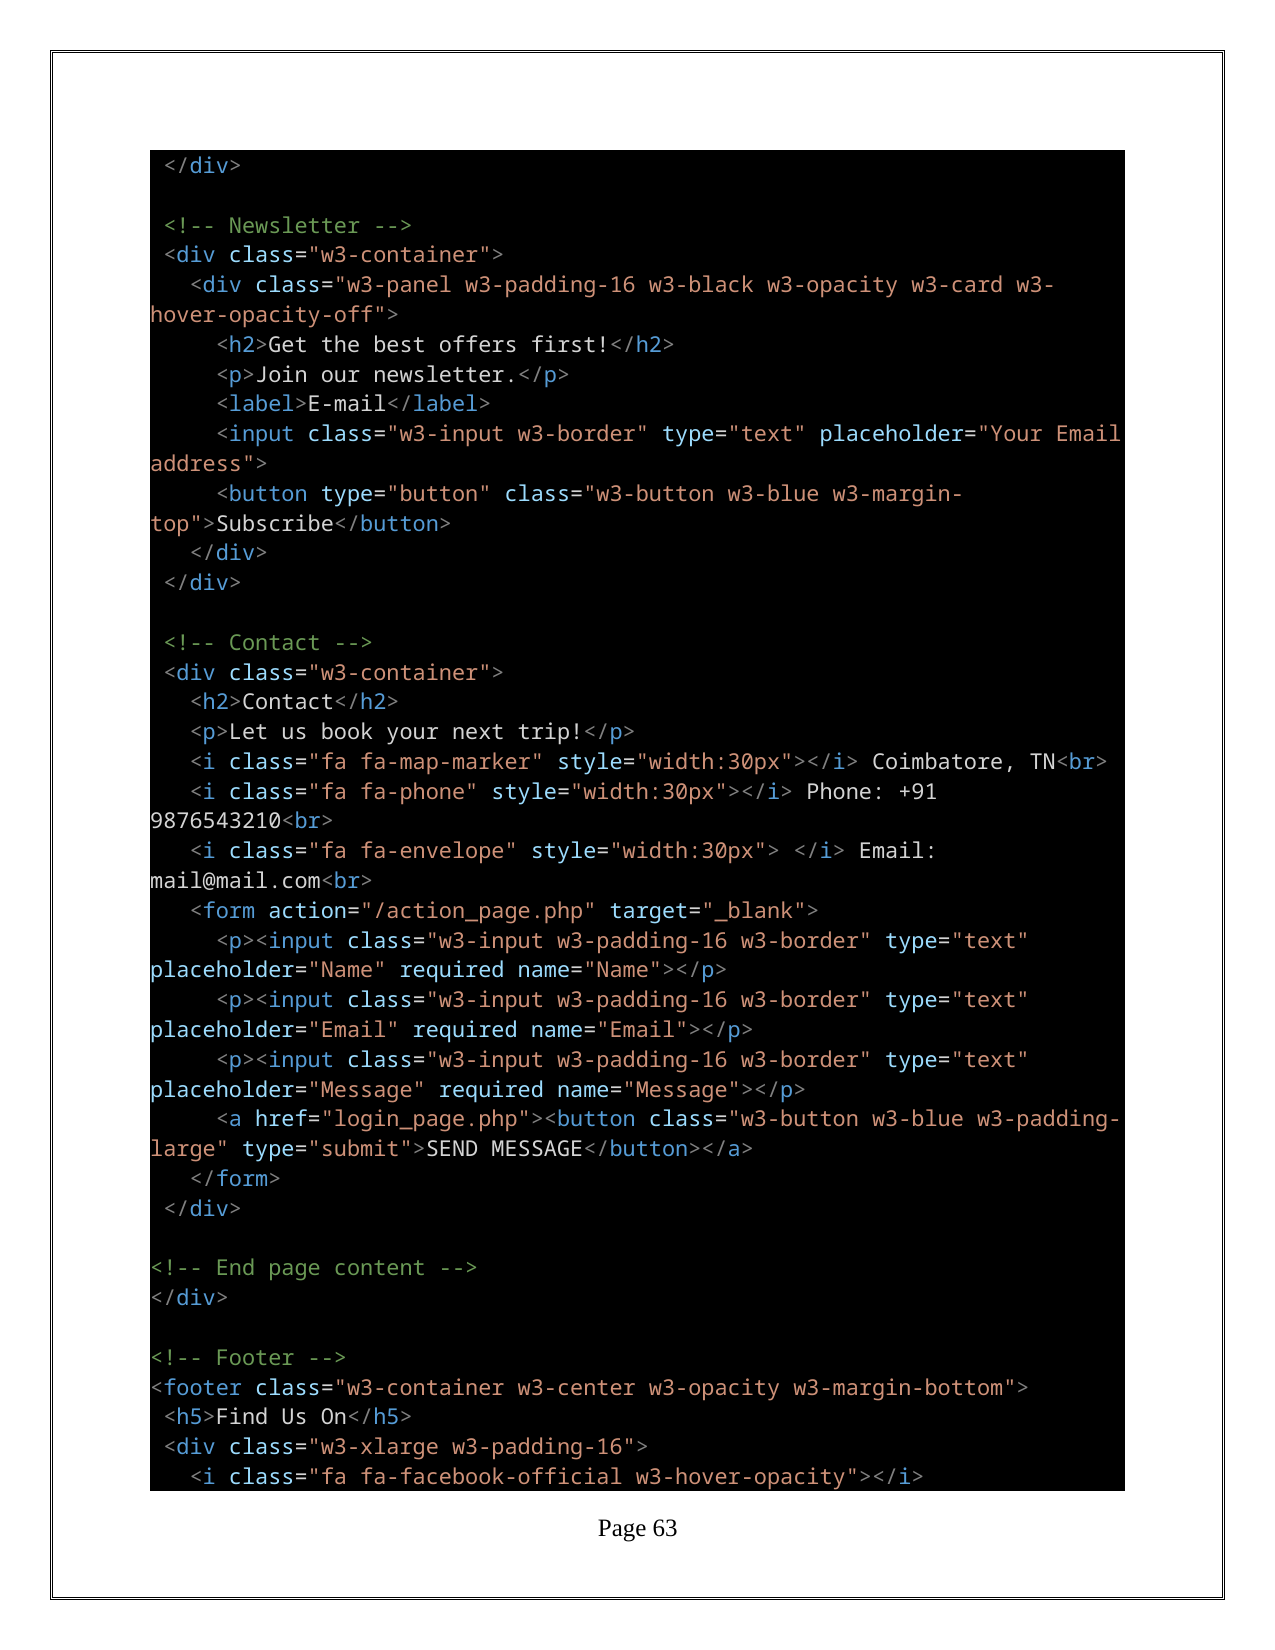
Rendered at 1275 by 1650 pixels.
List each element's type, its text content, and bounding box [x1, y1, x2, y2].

text </div> [150, 1282, 1125, 1312]
text <p>Join our newsletter.</p> [150, 358, 1125, 388]
text <div class="w3-container"> [150, 239, 1125, 269]
text </div> [150, 567, 1125, 597]
text <label>E-mail</label> [150, 388, 1125, 418]
text <div class="w3-panel w3-padding-16 w3-black w3-opacity w3-card w3-hover-opacity-off"> [150, 269, 1125, 329]
text <p><input class="w3-input w3-padding-16 w3-border" type="text" placeholder="Email" required name="Email"></p> [150, 984, 1125, 1044]
text <input class="w3-input w3-border" type="text" placeholder="Your Email address"> [150, 418, 1125, 478]
text <h2>Get the best offers first!</h2> [150, 329, 1125, 358]
text <i class="fa fa-phone" style="width:30px"></i> Phone: +91 9876543210<br> [150, 776, 1125, 835]
text <i class="fa fa-envelope" style="width:30px"> </i> Email: mail@mail.com<br> [150, 835, 1125, 895]
text <div class="w3-xlarge w3-padding-16"> [150, 1431, 1125, 1461]
text <div class="w3-container"> [150, 656, 1125, 686]
text </div> [150, 537, 1125, 567]
text <p><input class="w3-input w3-padding-16 w3-border" type="text" placeholder="Name" required name="Name"></p> [150, 924, 1125, 984]
text <form action="/action_page.php" target="_blank"> [150, 895, 1125, 924]
text </div> [150, 150, 1125, 180]
text <!-- Contact --> [150, 627, 1125, 656]
text <button type="button" class="w3-button w3-blue w3-margin-top">Subscribe</button> [150, 478, 1125, 537]
text <p>Let us book your next trip!</p> [150, 716, 1125, 746]
text <!-- Newsletter --> [150, 209, 1125, 239]
text <footer class="w3-container w3-center w3-opacity w3-margin-bottom"> [150, 1371, 1125, 1401]
text <i class="fa fa-facebook-official w3-hover-opacity"></i> [150, 1461, 1125, 1491]
text <h5>Find Us On</h5> [150, 1401, 1125, 1431]
text <i class="fa fa-map-marker" style="width:30px"></i> Coimbatore, TN<br> [150, 746, 1125, 776]
text <p><input class="w3-input w3-padding-16 w3-border" type="text" placeholder="Message" required name="Message"></p> [150, 1044, 1125, 1103]
text </form> [150, 1163, 1125, 1193]
text <!-- Footer --> [150, 1342, 1125, 1371]
text <a href="login_page.php"><button class="w3-button w3-blue w3-padding-large" type="submit">SEND MESSAGE</button></a> [150, 1103, 1125, 1163]
text <h2>Contact</h2> [150, 686, 1125, 716]
text <!-- End page content --> [150, 1252, 1125, 1282]
text </div> [150, 1193, 1125, 1222]
